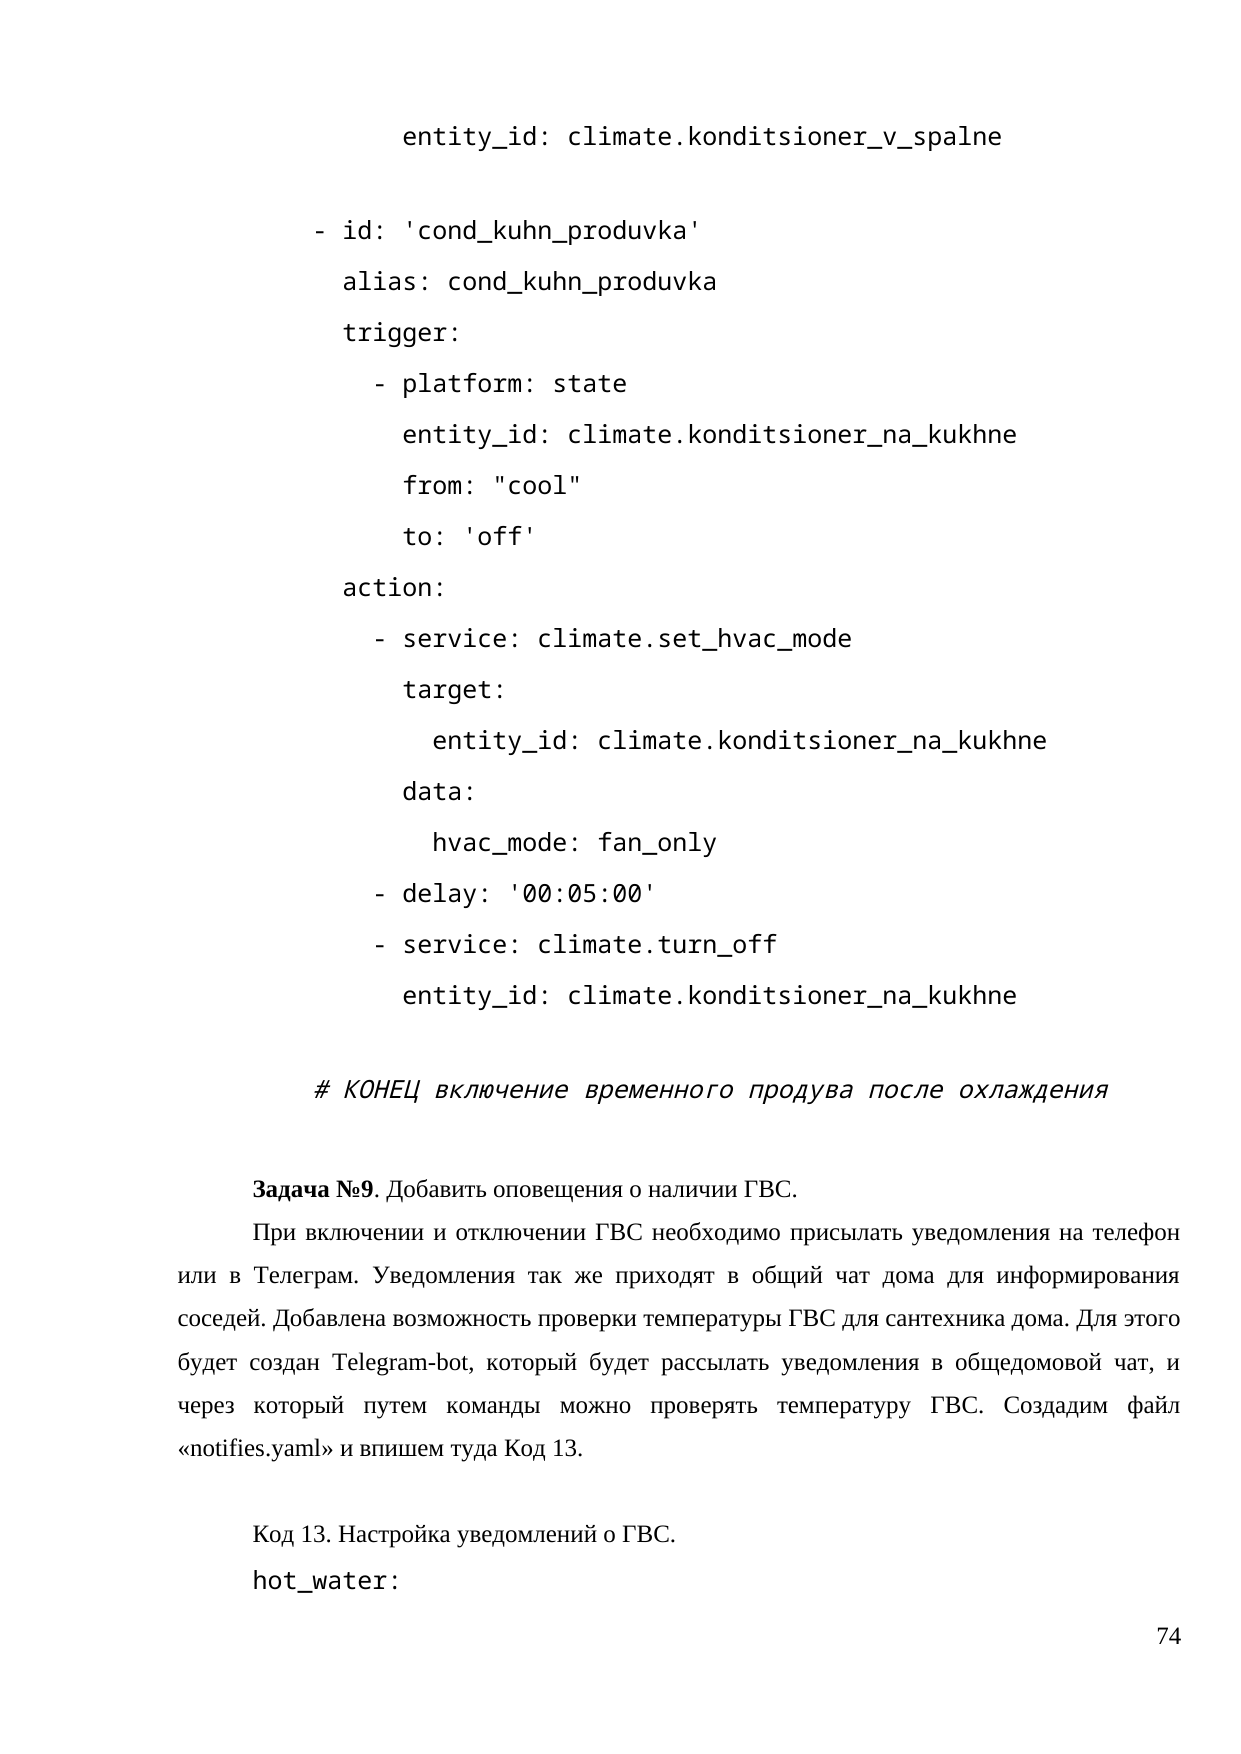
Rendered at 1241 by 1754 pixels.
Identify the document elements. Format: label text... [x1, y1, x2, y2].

text action: [177, 569, 1181, 604]
text - id: 'cond_kuhn_produvka' [177, 212, 1181, 246]
text entity_id: climate.konditsioner_na_kukhne [177, 723, 1181, 757]
text from: "cool" [177, 467, 1181, 502]
text - service: climate.turn_off [177, 927, 1181, 961]
text alias: cond_kuhn_produvka [177, 263, 1181, 297]
text to: 'off' [177, 518, 1181, 553]
text trigger: [177, 314, 1181, 348]
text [177, 118, 1181, 152]
text hot_water: [177, 1562, 1181, 1596]
text # КОНЕЦ включение временного продува после охлаждения [177, 1072, 1181, 1106]
text Задача №9. Добавить оповещения о наличии ГВС. [177, 1174, 1181, 1203]
text - platform: state [177, 365, 1181, 399]
text Код 13. Настройка уведомлений о ГВС. [177, 1519, 1181, 1548]
text hvac_mode: fan_only [177, 825, 1181, 859]
text При включении и отключении ГВС необходимо присылать уведомления на телефон или в Телеграм. Уведомления так же приходят в общий чат дома для информирования соседей. Добавлена возможность проверки температуры ГВС для сантехника дома. Для этого будет создан Telegram-bot, который будет рассылать уведомления в общедомовой чат, и через который путем команды можно проверять температуру ГВС. Создадим файл «notifies.yaml» и впишем туда Код 13. [177, 1217, 1181, 1462]
text entity_id: climate.konditsioner_na_kukhne [177, 416, 1181, 451]
text - service: climate.set_hvac_mode [177, 621, 1181, 655]
text data: [177, 774, 1181, 808]
text target: [177, 672, 1181, 706]
text - delay: '00:05:00' [177, 876, 1181, 910]
text entity_id: climate.konditsioner_na_kukhne [177, 978, 1181, 1012]
